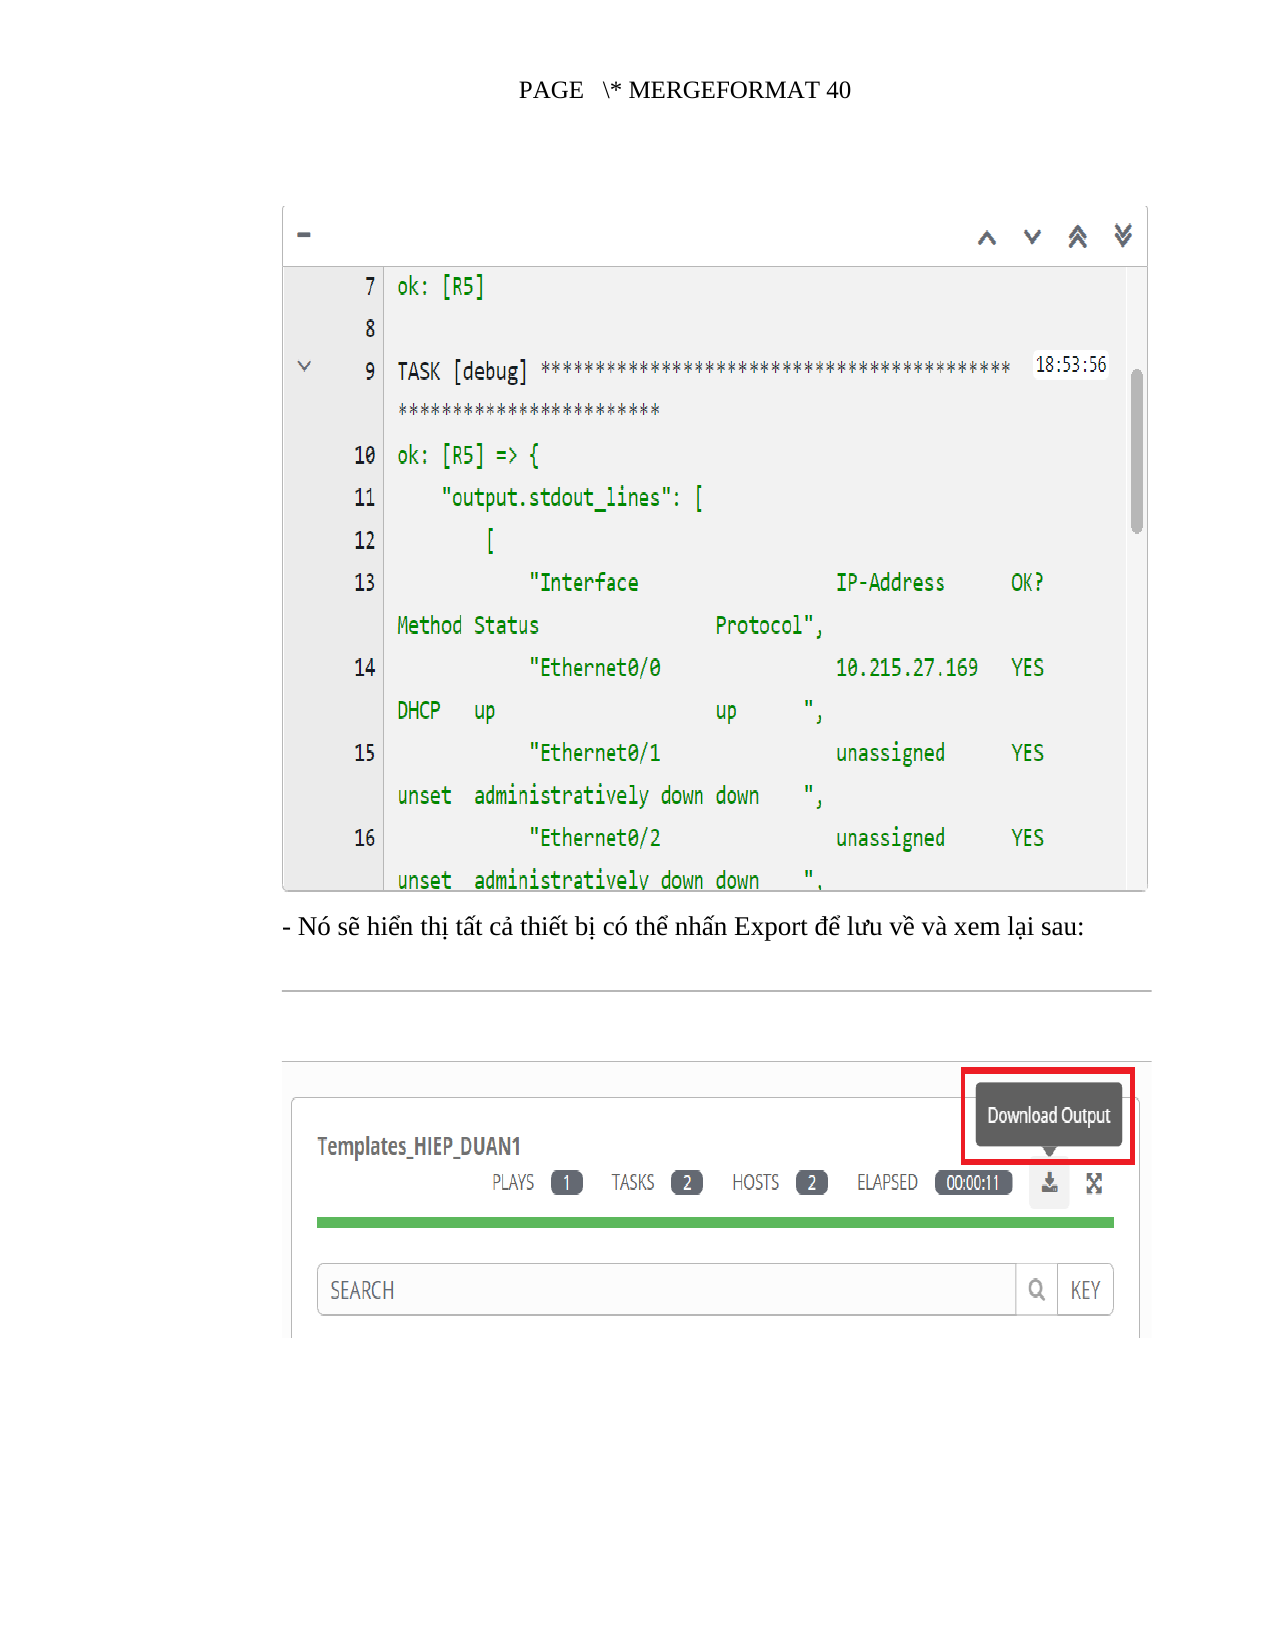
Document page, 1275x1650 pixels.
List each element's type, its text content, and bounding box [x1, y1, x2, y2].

text - Nó sẽ hiển thị tất cả thiết bị có thể nhấn Export để lưu về và xem lại sau: [207, 910, 1157, 941]
picture [281, 206, 1150, 895]
picture [281, 956, 1152, 1338]
